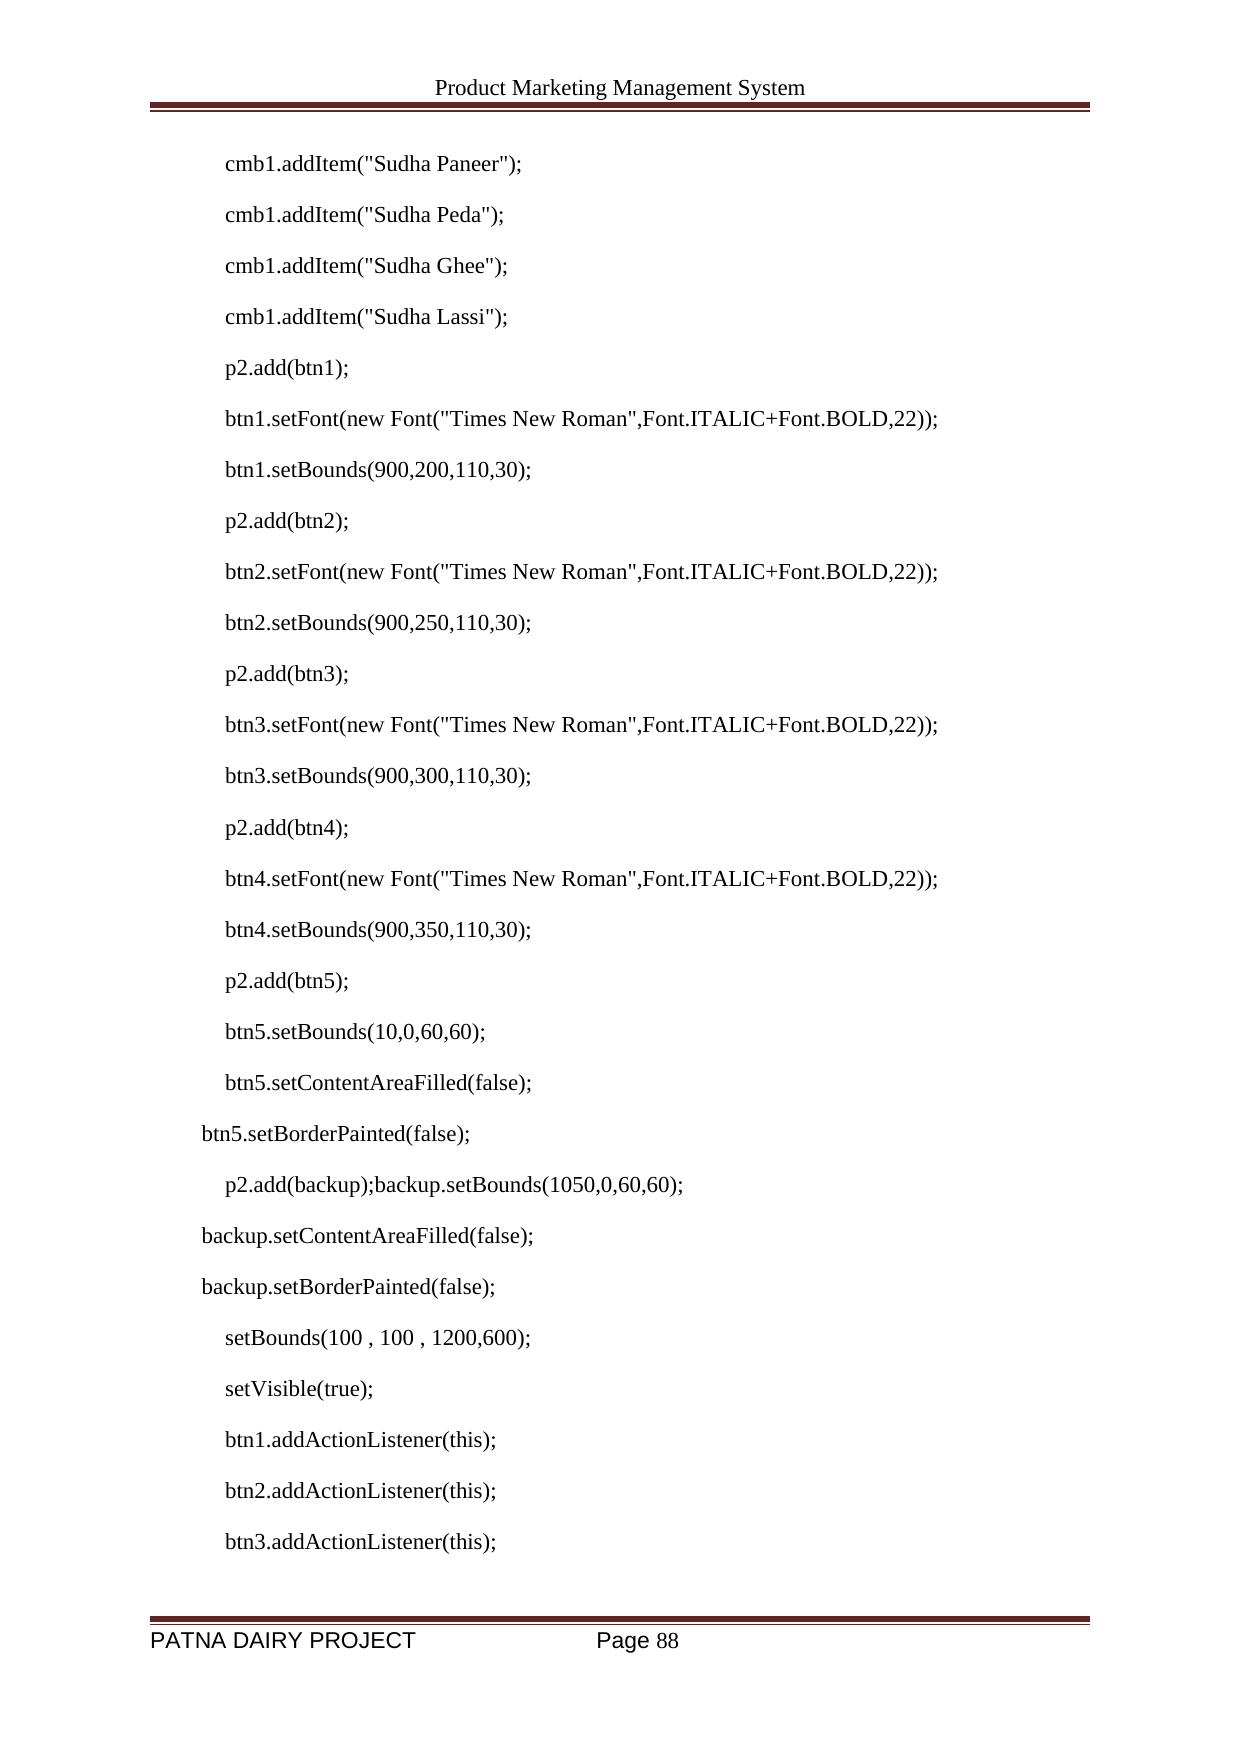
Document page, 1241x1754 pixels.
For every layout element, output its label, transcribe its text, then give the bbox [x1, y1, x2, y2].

text btn5.setContentAreaFilled(false); [150, 1069, 1090, 1095]
text btn5.setBorderPainted(false); [150, 1120, 1090, 1146]
text btn2.addActionListener(this); [150, 1477, 1090, 1503]
text btn5.setBounds(10,0,60,60); [150, 1018, 1090, 1044]
text p2.add(btn5); [150, 967, 1090, 993]
text btn3.setBounds(900,300,110,30); [150, 762, 1090, 789]
text backup.setContentAreaFilled(false); [150, 1222, 1090, 1248]
text cmb1.addItem("Sudha Paneer"); [150, 150, 1090, 176]
text p2.add(btn2); [150, 507, 1090, 534]
text cmb1.addItem("Sudha Lassi"); [150, 303, 1090, 329]
text p2.add(btn4); [150, 813, 1090, 840]
text btn1.setFont(new Font("Times New Roman",Font.ITALIC+Font.BOLD,22)); [150, 405, 1090, 432]
text btn1.addActionListener(this); [150, 1426, 1090, 1452]
text btn3.setFont(new Font("Times New Roman",Font.ITALIC+Font.BOLD,22)); [150, 711, 1090, 738]
text p2.add(btn1); [150, 354, 1090, 381]
text backup.setBorderPainted(false); [150, 1273, 1090, 1299]
text setBounds(100 , 100 , 1200,600); [150, 1324, 1090, 1350]
text cmb1.addItem("Sudha Peda"); [150, 201, 1090, 227]
text btn4.setBounds(900,350,110,30); [150, 916, 1090, 942]
text btn2.setFont(new Font("Times New Roman",Font.ITALIC+Font.BOLD,22)); [150, 558, 1090, 585]
text cmb1.addItem("Sudha Ghee"); [150, 252, 1090, 278]
text btn2.setBounds(900,250,110,30); [150, 609, 1090, 636]
text btn1.setBounds(900,200,110,30); [150, 456, 1090, 483]
text p2.add(btn3); [150, 660, 1090, 687]
text p2.add(backup);backup.setBounds(1050,0,60,60); [150, 1171, 1090, 1197]
text setVisible(true); [150, 1375, 1090, 1401]
text btn3.addActionListener(this); [150, 1528, 1090, 1554]
text btn4.setFont(new Font("Times New Roman",Font.ITALIC+Font.BOLD,22)); [150, 864, 1090, 891]
